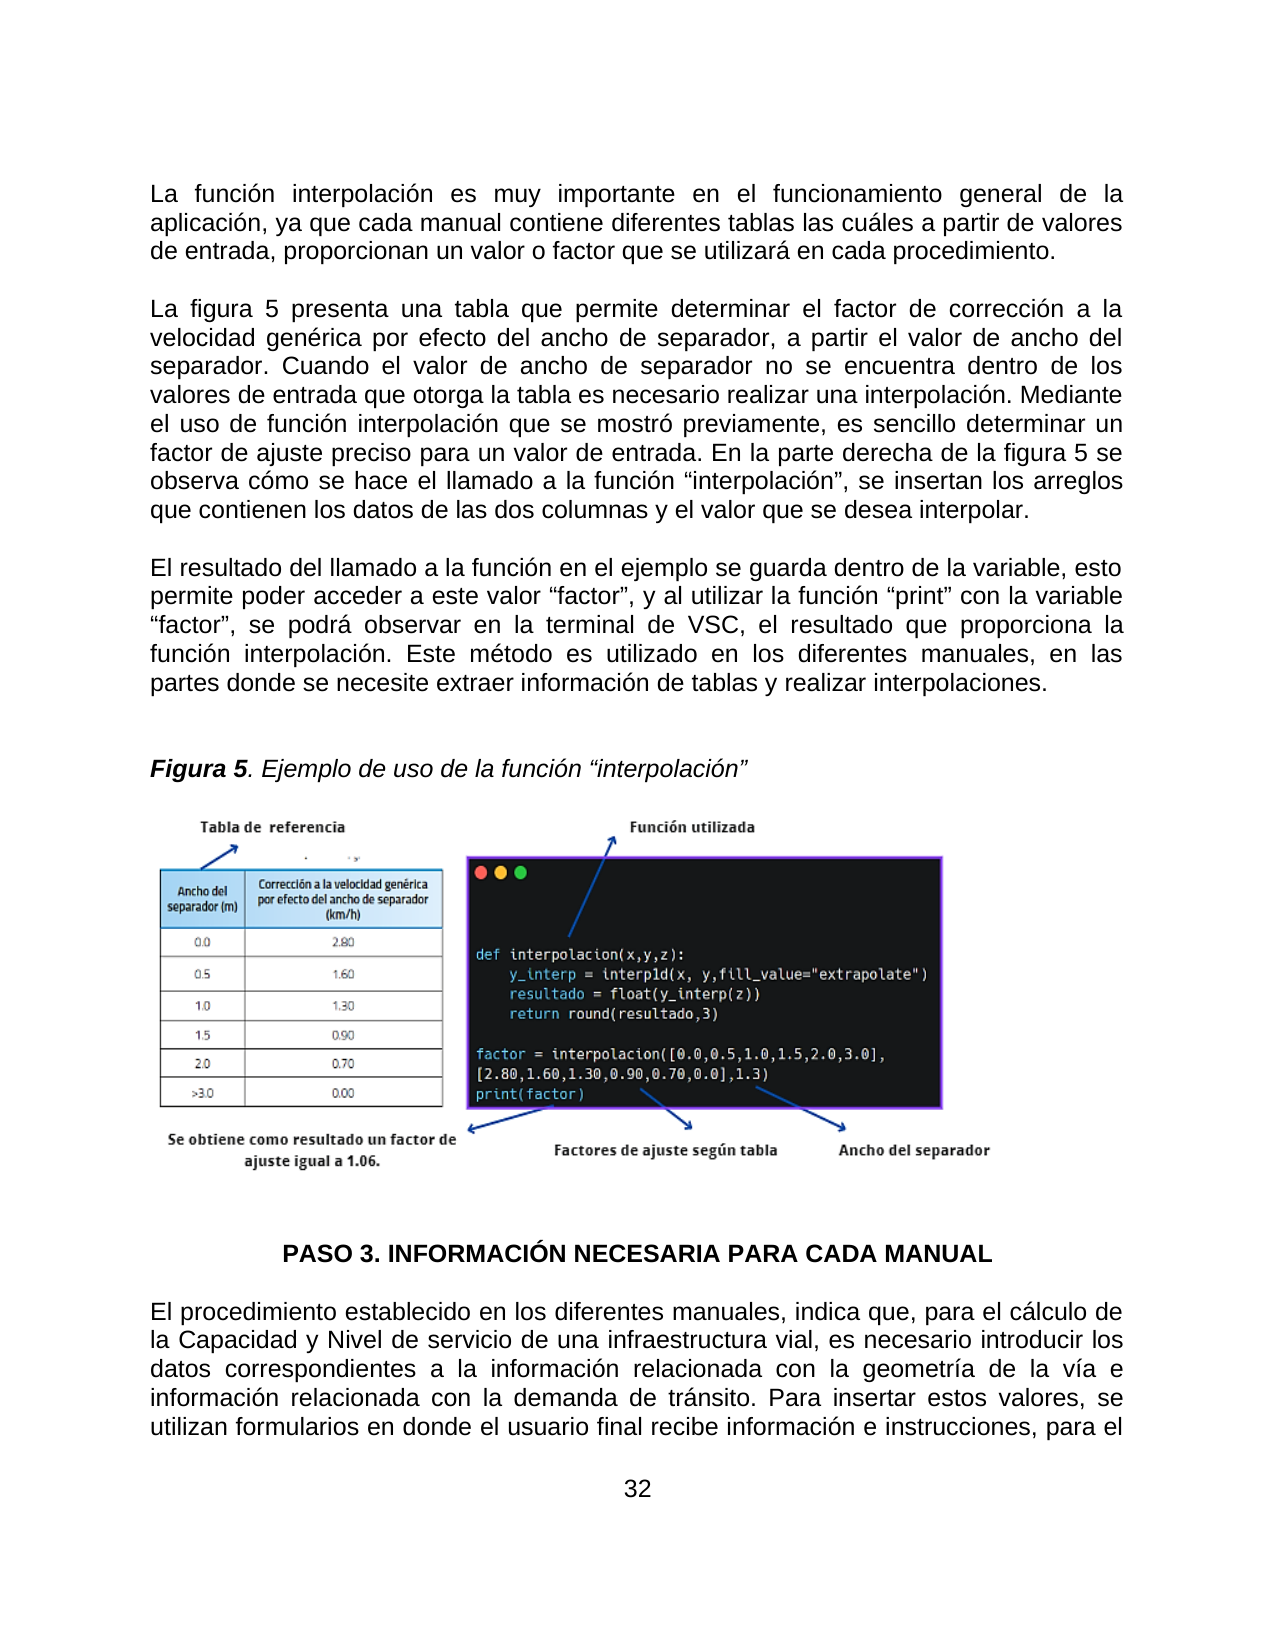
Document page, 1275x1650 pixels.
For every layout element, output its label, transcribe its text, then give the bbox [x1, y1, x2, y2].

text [150, 1297, 1125, 1440]
text El resultado del llamado a la función en el ejemplo se guarda dentro de la variable, esto permite poder acceder a este valor “factor”, y al utilizar la función “print” con la variable “factor”, se podrá observar en la terminal de VSC, el resultado que proporciona la función interpolación. Este método es utilizado en los diferentes manuales, en las partes donde se necesite extraer información de tablas y realizar interpolaciones.Principio del formulario [150, 552, 1125, 696]
text Figura 5. Ejemplo de uso de la función “interpolación” [150, 754, 1125, 782]
text La función interpolación es muy importante en el funcionamiento general de la aplicación, ya que cada manual contiene diferentes tablas las cuáles a partir de valores de entrada, proporcionan un valor o factor que se utilizará en cada procedimiento. [150, 179, 1125, 265]
picture [150, 803, 1023, 1181]
subtitle Paso 3. Información necesaria para cada manual [150, 1239, 1125, 1268]
text La figura 5 presenta una tabla que permite determinar el factor de corrección a la velocidad genérica por efecto del ancho de separador, a partir el valor de ancho del separador. Cuando el valor de ancho de separador no se encuentra dentro de los valores de entrada que otorga la tabla es necesario realizar una interpolación. Mediante el uso de función interpolación que se mostró previamente, es sencillo determinar un factor de ajuste preciso para un valor de entrada. En la parte derecha de la figura 5 se observa cómo se hace el llamado a la función “interpolación”, se insertan los arreglos que contienen los datos de las dos columnas y el valor que se desea interpolar. [150, 294, 1125, 524]
